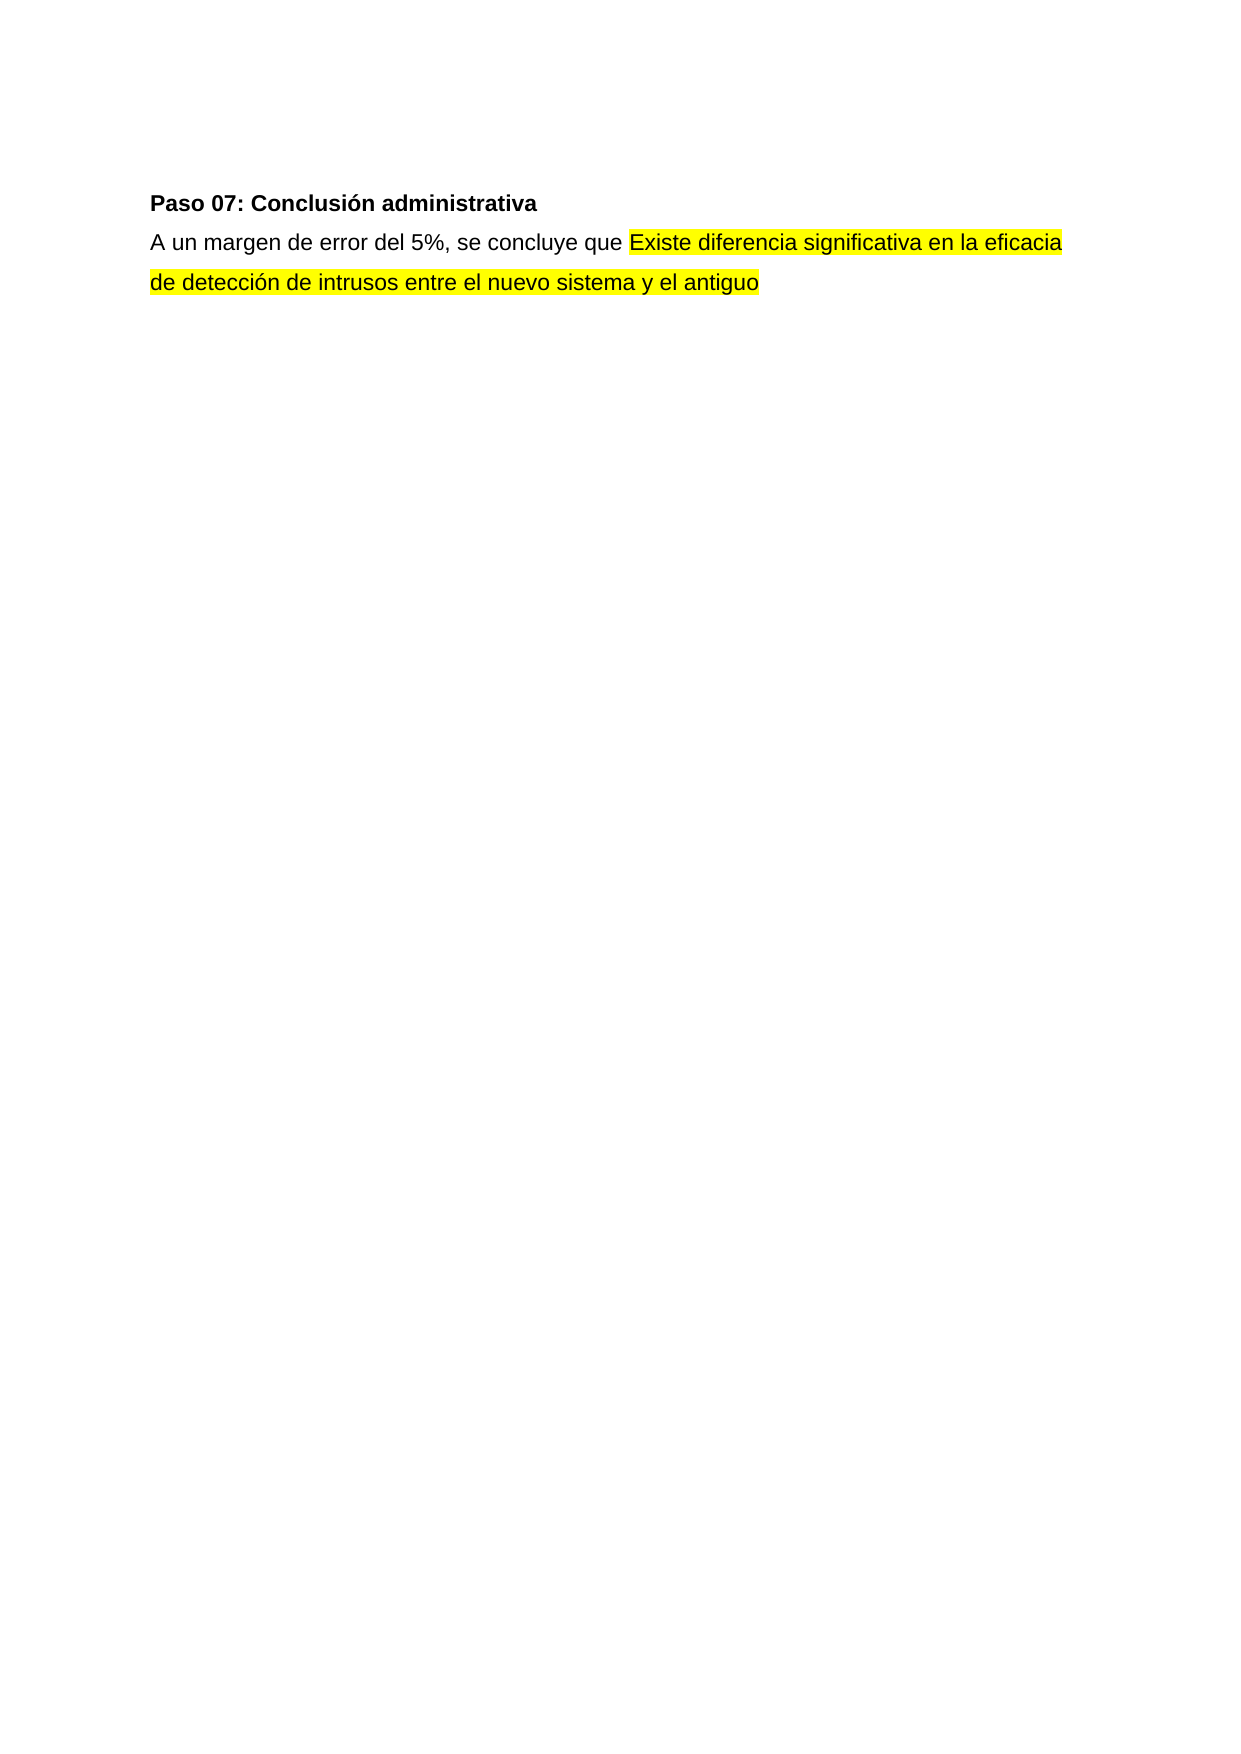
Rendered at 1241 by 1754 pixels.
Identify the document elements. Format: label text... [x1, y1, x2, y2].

text A un margen de error del 5%, se concluye que Existe diferencia significativa en la eficacia de detección de intrusos entre el nuevo sistema y el antiguo [150, 229, 1090, 295]
text Paso 07: Conclusión administrativa [150, 189, 1090, 216]
